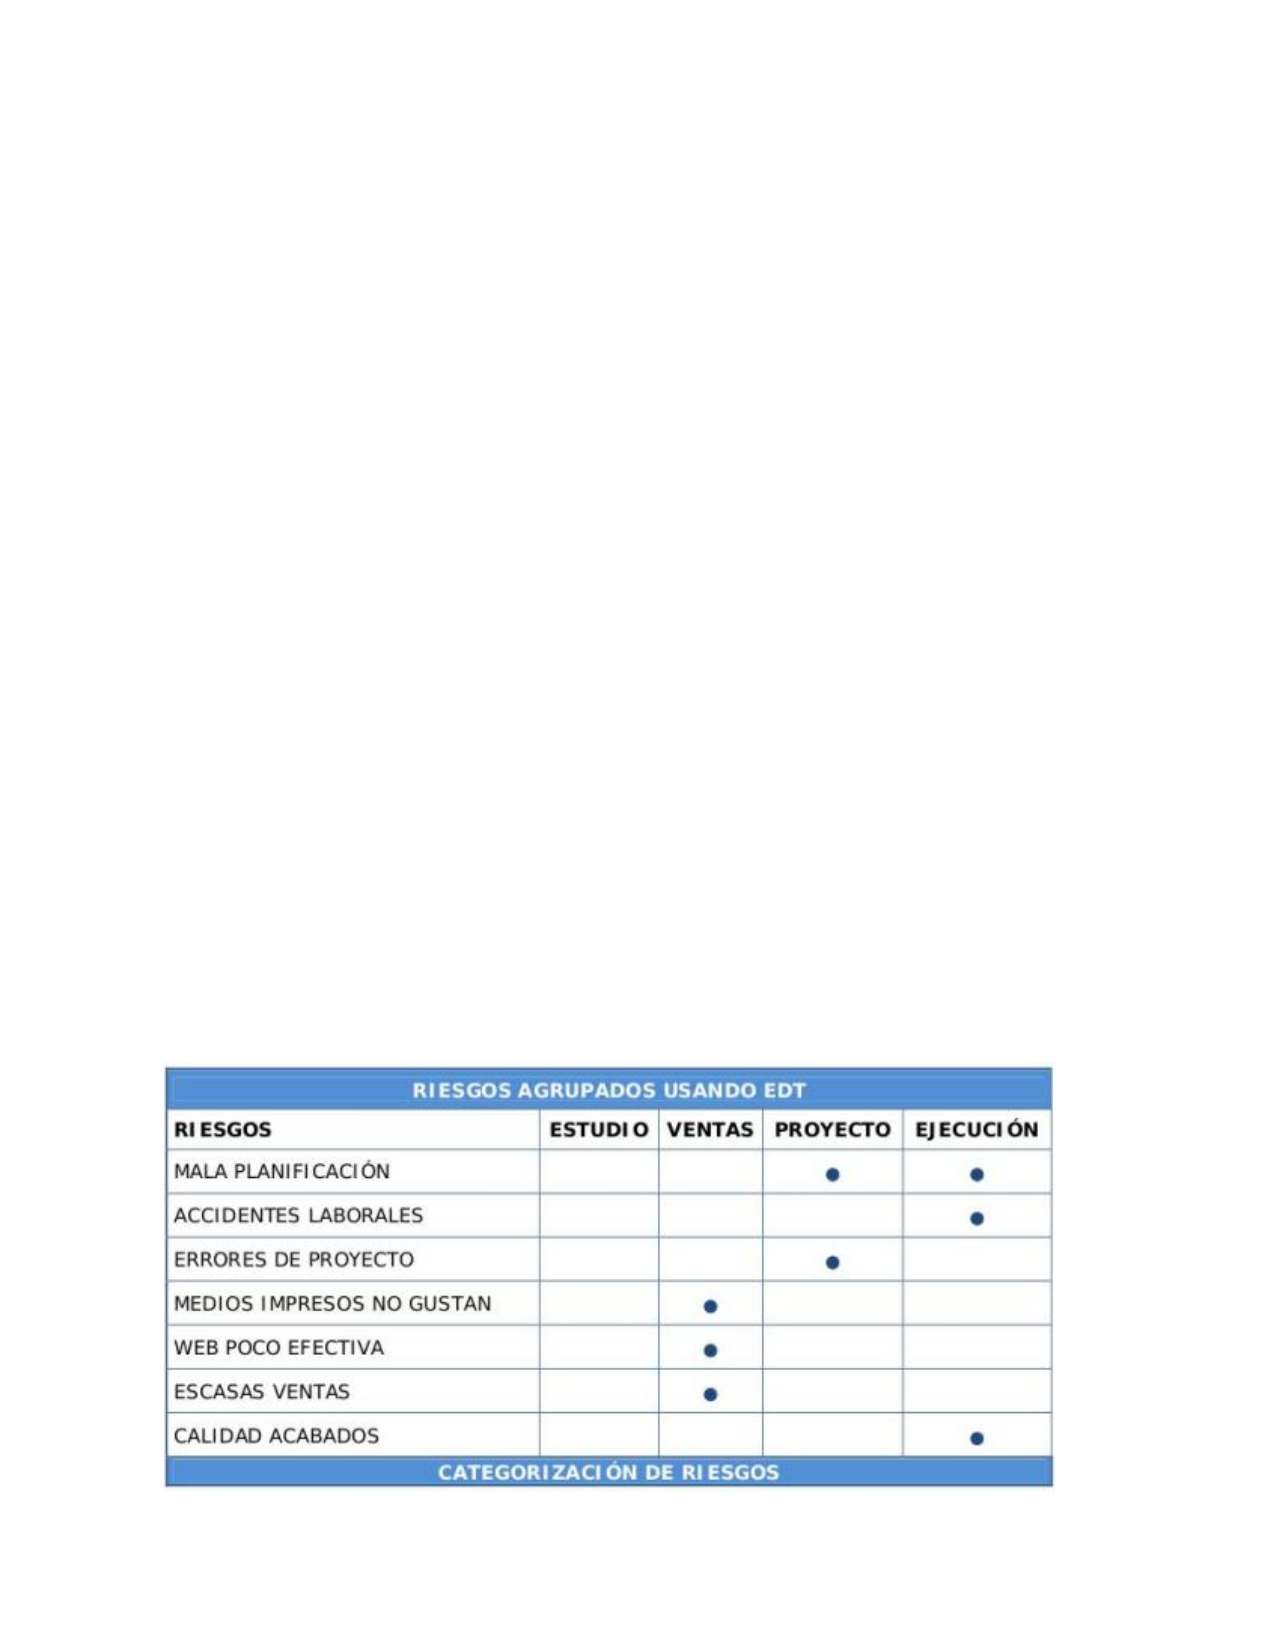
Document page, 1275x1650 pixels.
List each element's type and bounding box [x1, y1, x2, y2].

picture [163, 1061, 1056, 1492]
